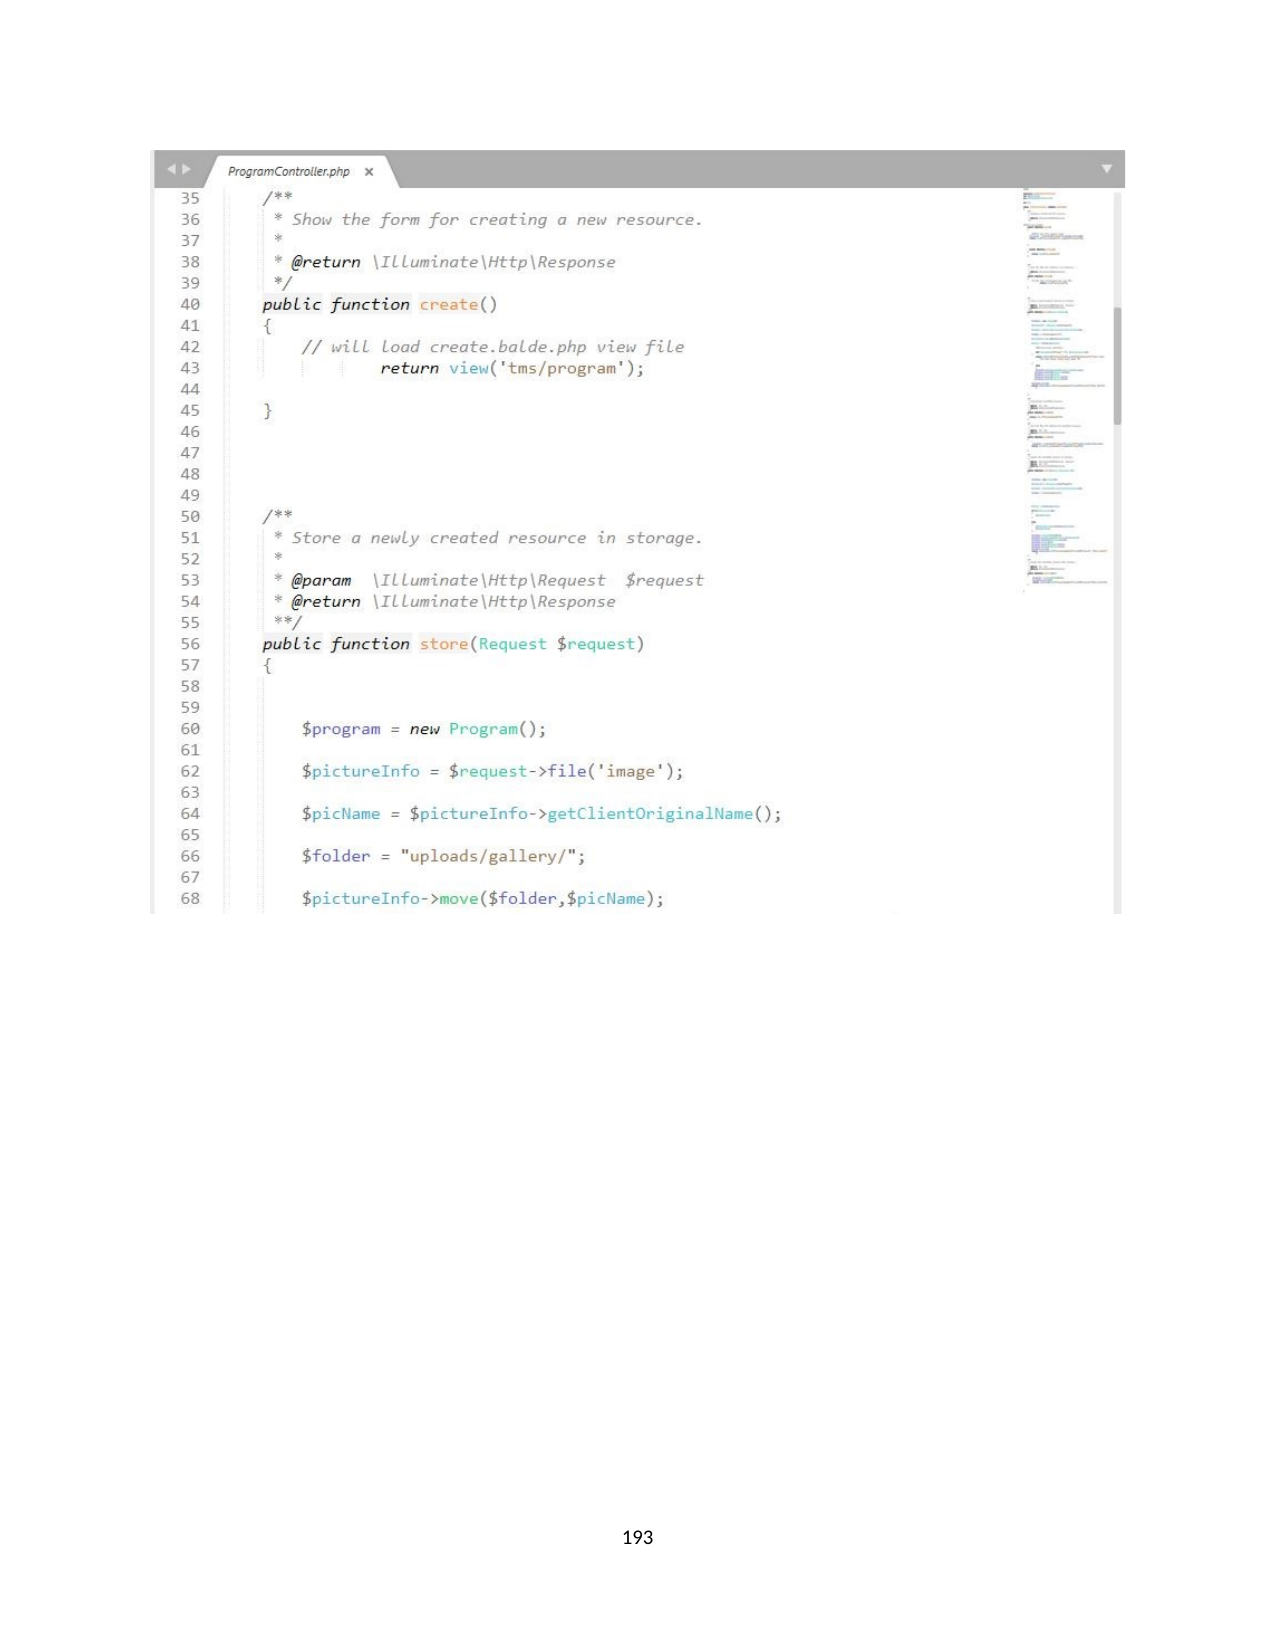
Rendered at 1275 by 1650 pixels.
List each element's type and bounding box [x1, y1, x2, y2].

picture [150, 150, 1125, 914]
